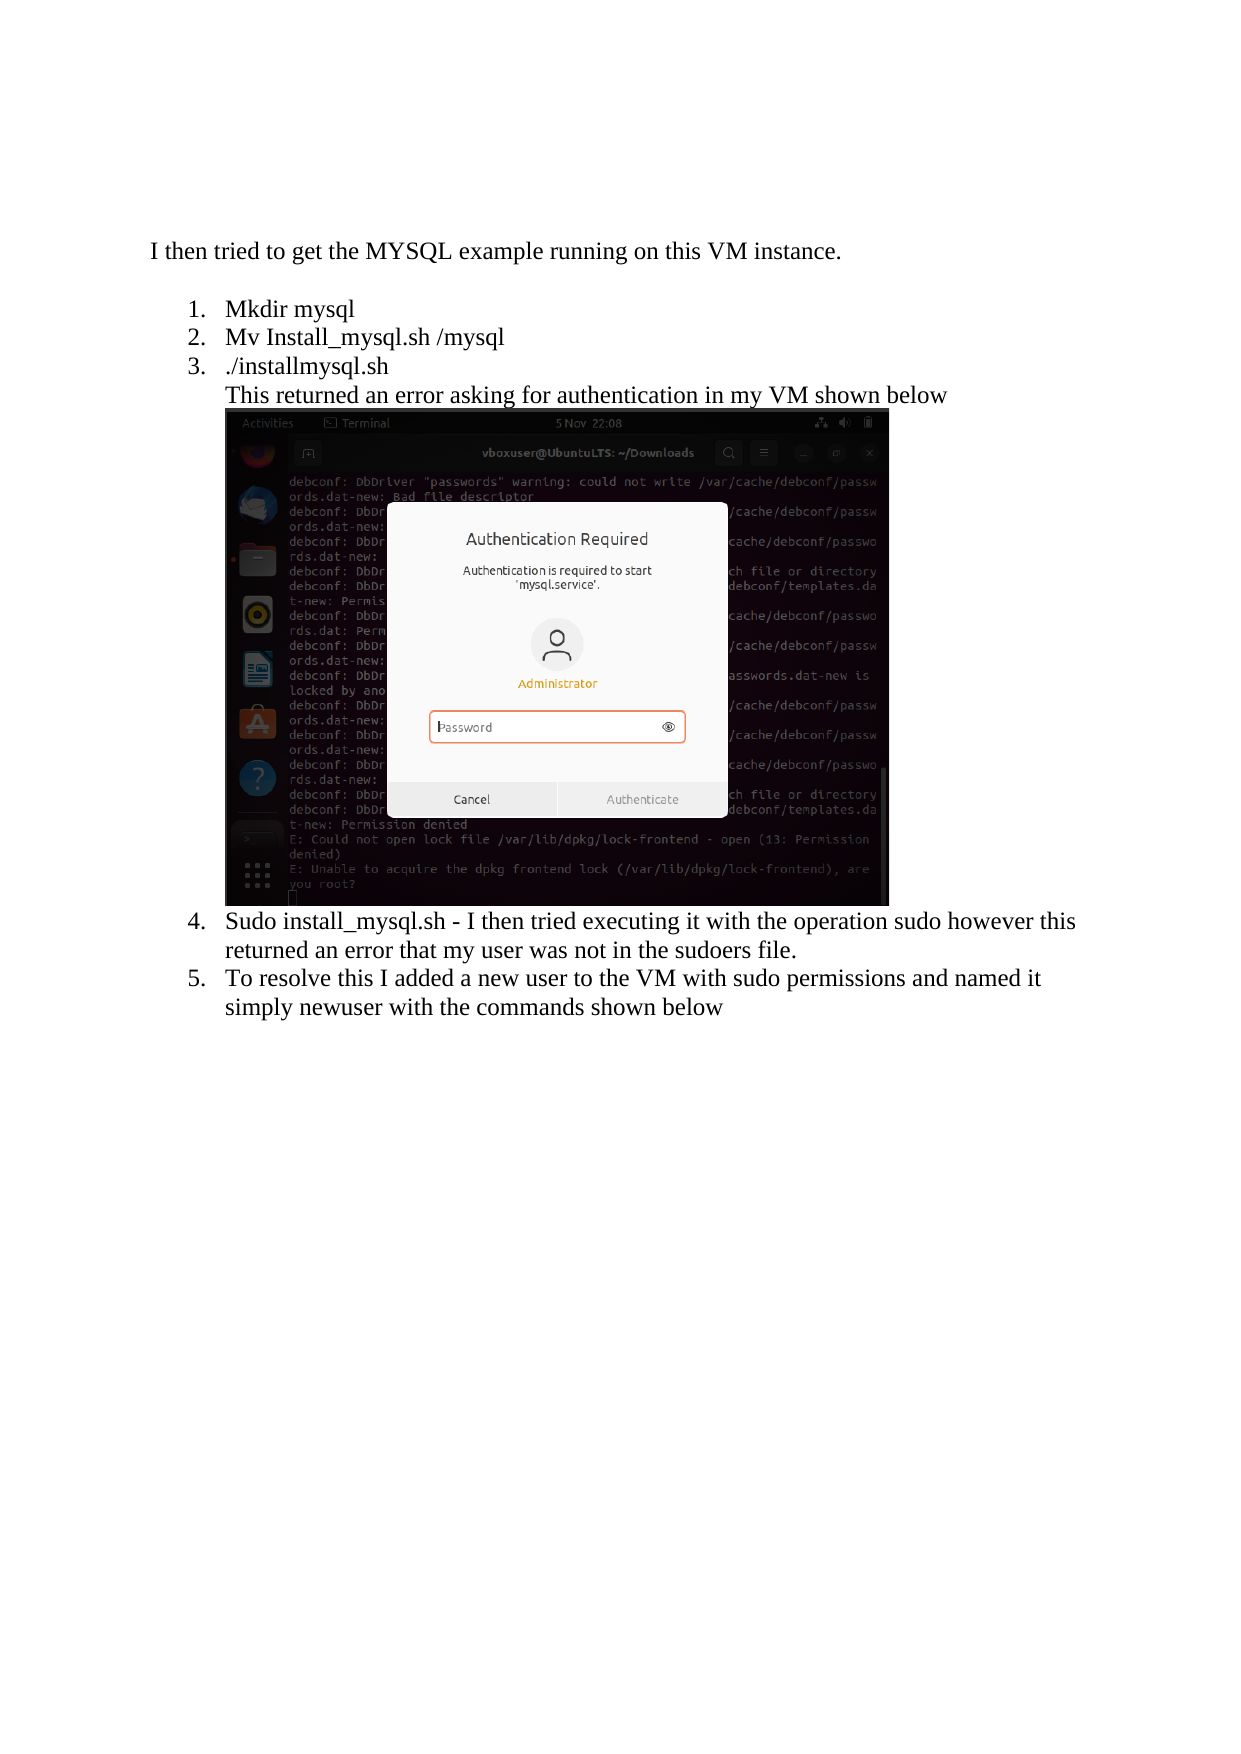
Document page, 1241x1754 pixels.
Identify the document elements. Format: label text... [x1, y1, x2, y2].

list This returned an error asking for authentication in my VM shown below [225, 380, 1090, 409]
list ./installmysql.sh [187, 351, 1090, 380]
list Mkdir mysql [187, 294, 1090, 322]
list To resolve this I added a new user to the VM with sudo permissions and named it simply newuser with the commands shown below [187, 963, 1090, 1021]
picture [225, 408, 890, 906]
text I then tried to get the MYSQL example running on this VM instance. [150, 236, 1090, 265]
list Mv Install_mysql.sh /mysql [187, 322, 1090, 351]
list Sudo install_mysql.sh - I then tried executing it with the operation sudo however this returned an error that my user was not in the sudoers file. [187, 906, 1090, 963]
